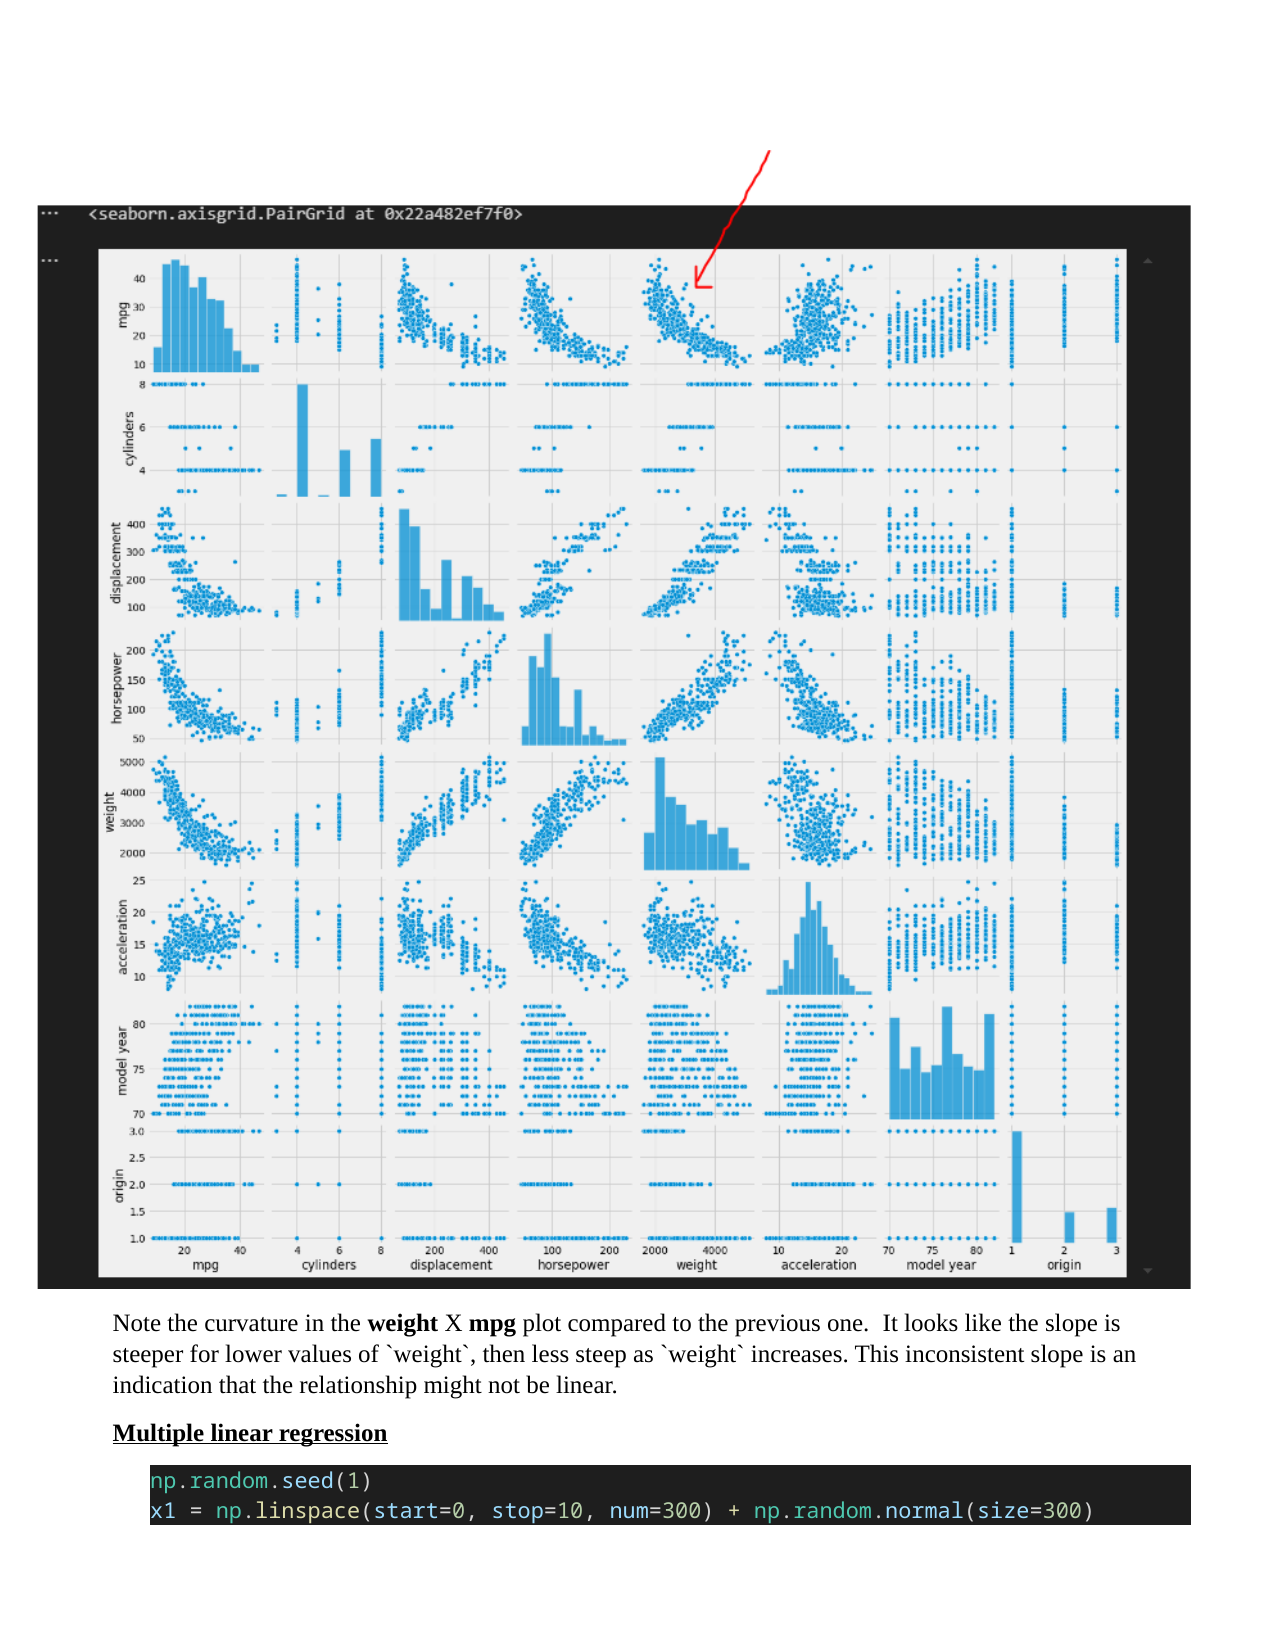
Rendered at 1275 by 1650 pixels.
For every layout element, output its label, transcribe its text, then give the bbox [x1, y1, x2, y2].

text x1 = np.linspace(start=0, stop=10, num=300) + np.random.normal(size=300) [150, 1495, 1191, 1525]
text Multiple linear regression [112, 1418, 1191, 1446]
text np.random.seed(1) [150, 1465, 1191, 1495]
picture [37, 150, 1191, 1289]
text Note the curvature in the weight X mpg plot compared to the previous one. It looks like the slope is steeper for lower values of `weight`, then less steep as `weight` increases. This inconsistent slope is an indication that the relationship might not be linear. [112, 1308, 1191, 1399]
